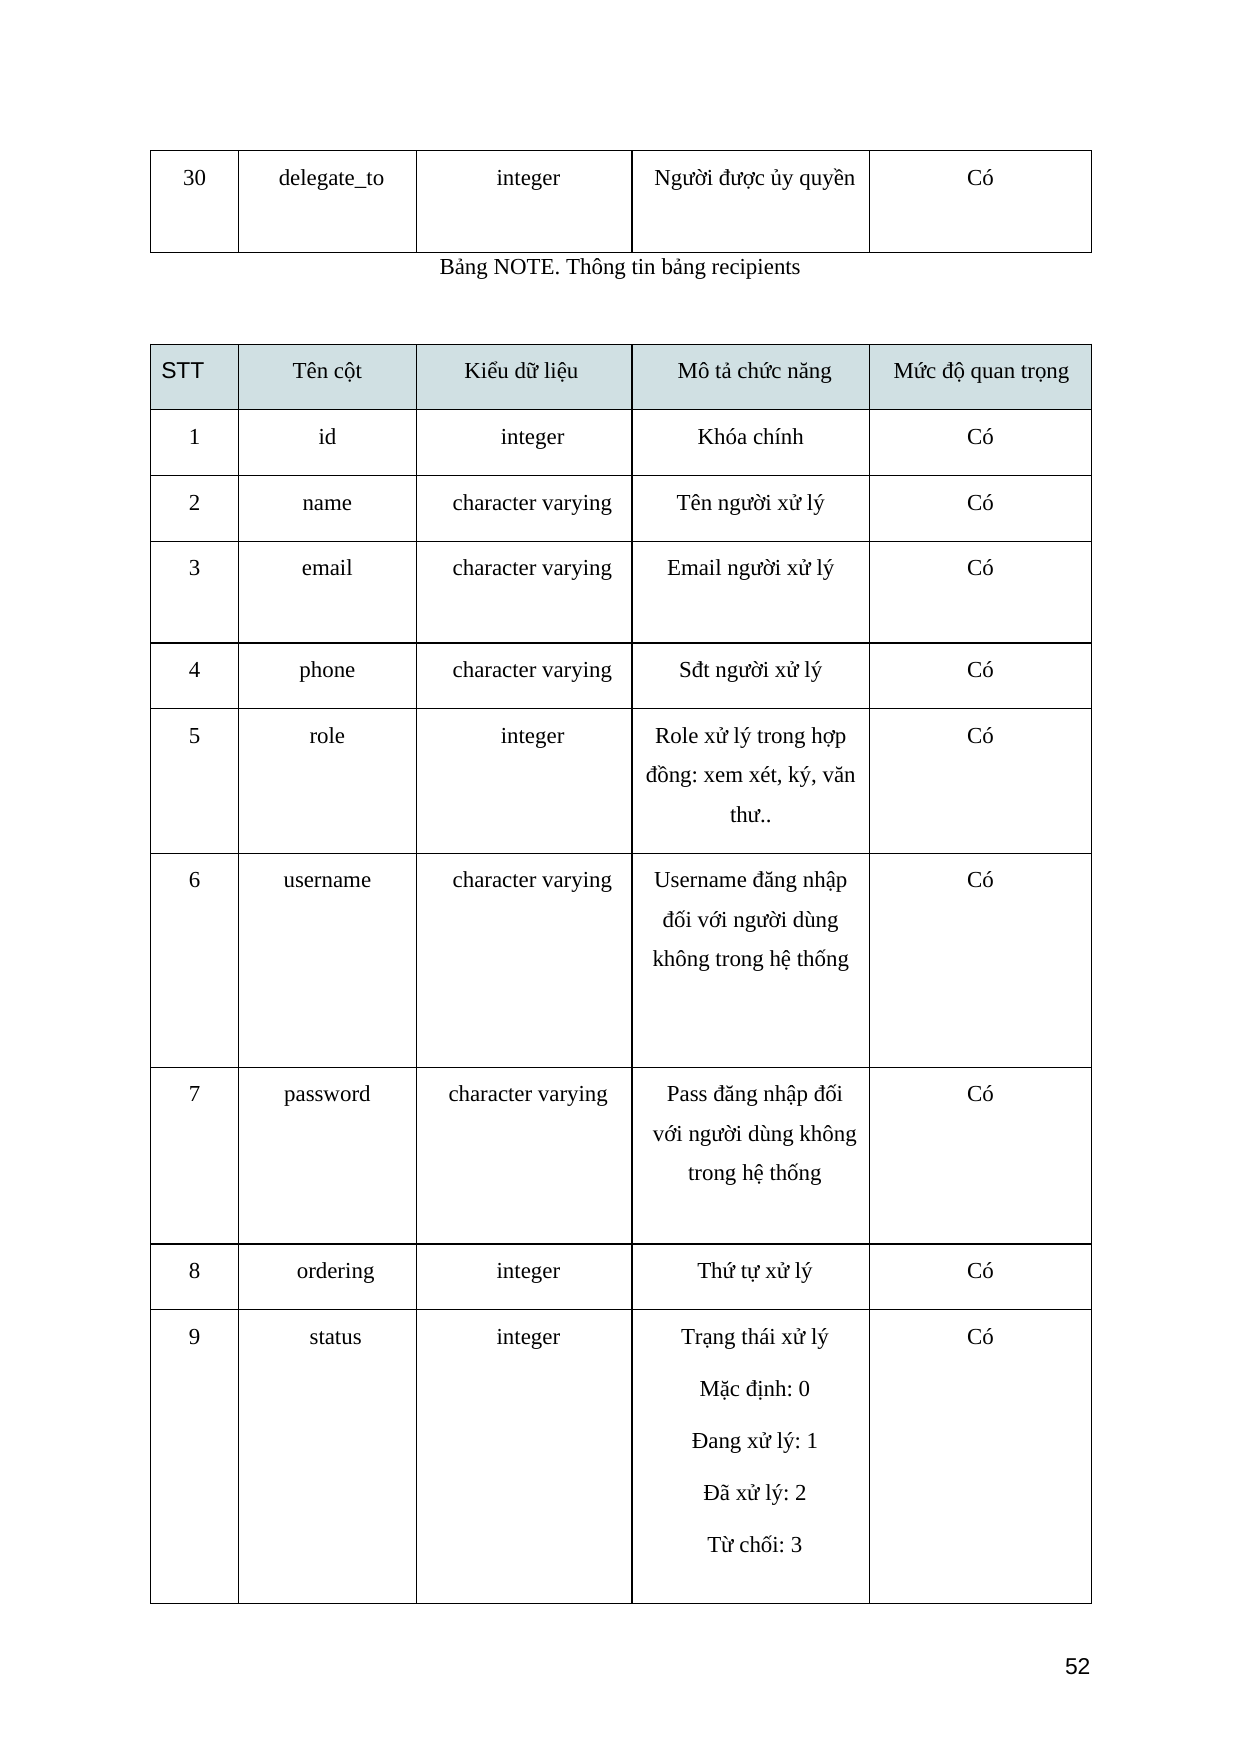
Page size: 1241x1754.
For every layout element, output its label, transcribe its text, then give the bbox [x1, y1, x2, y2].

text Bảng NOTE. Thông tin bảng recipients [150, 253, 1090, 279]
table_cell Người được ủy quyền [633, 151, 869, 252]
table_cell Có [870, 151, 1091, 252]
table_cell 30 [151, 151, 238, 252]
table_cell integer [417, 151, 631, 252]
table_cell delegate_to [239, 151, 416, 252]
